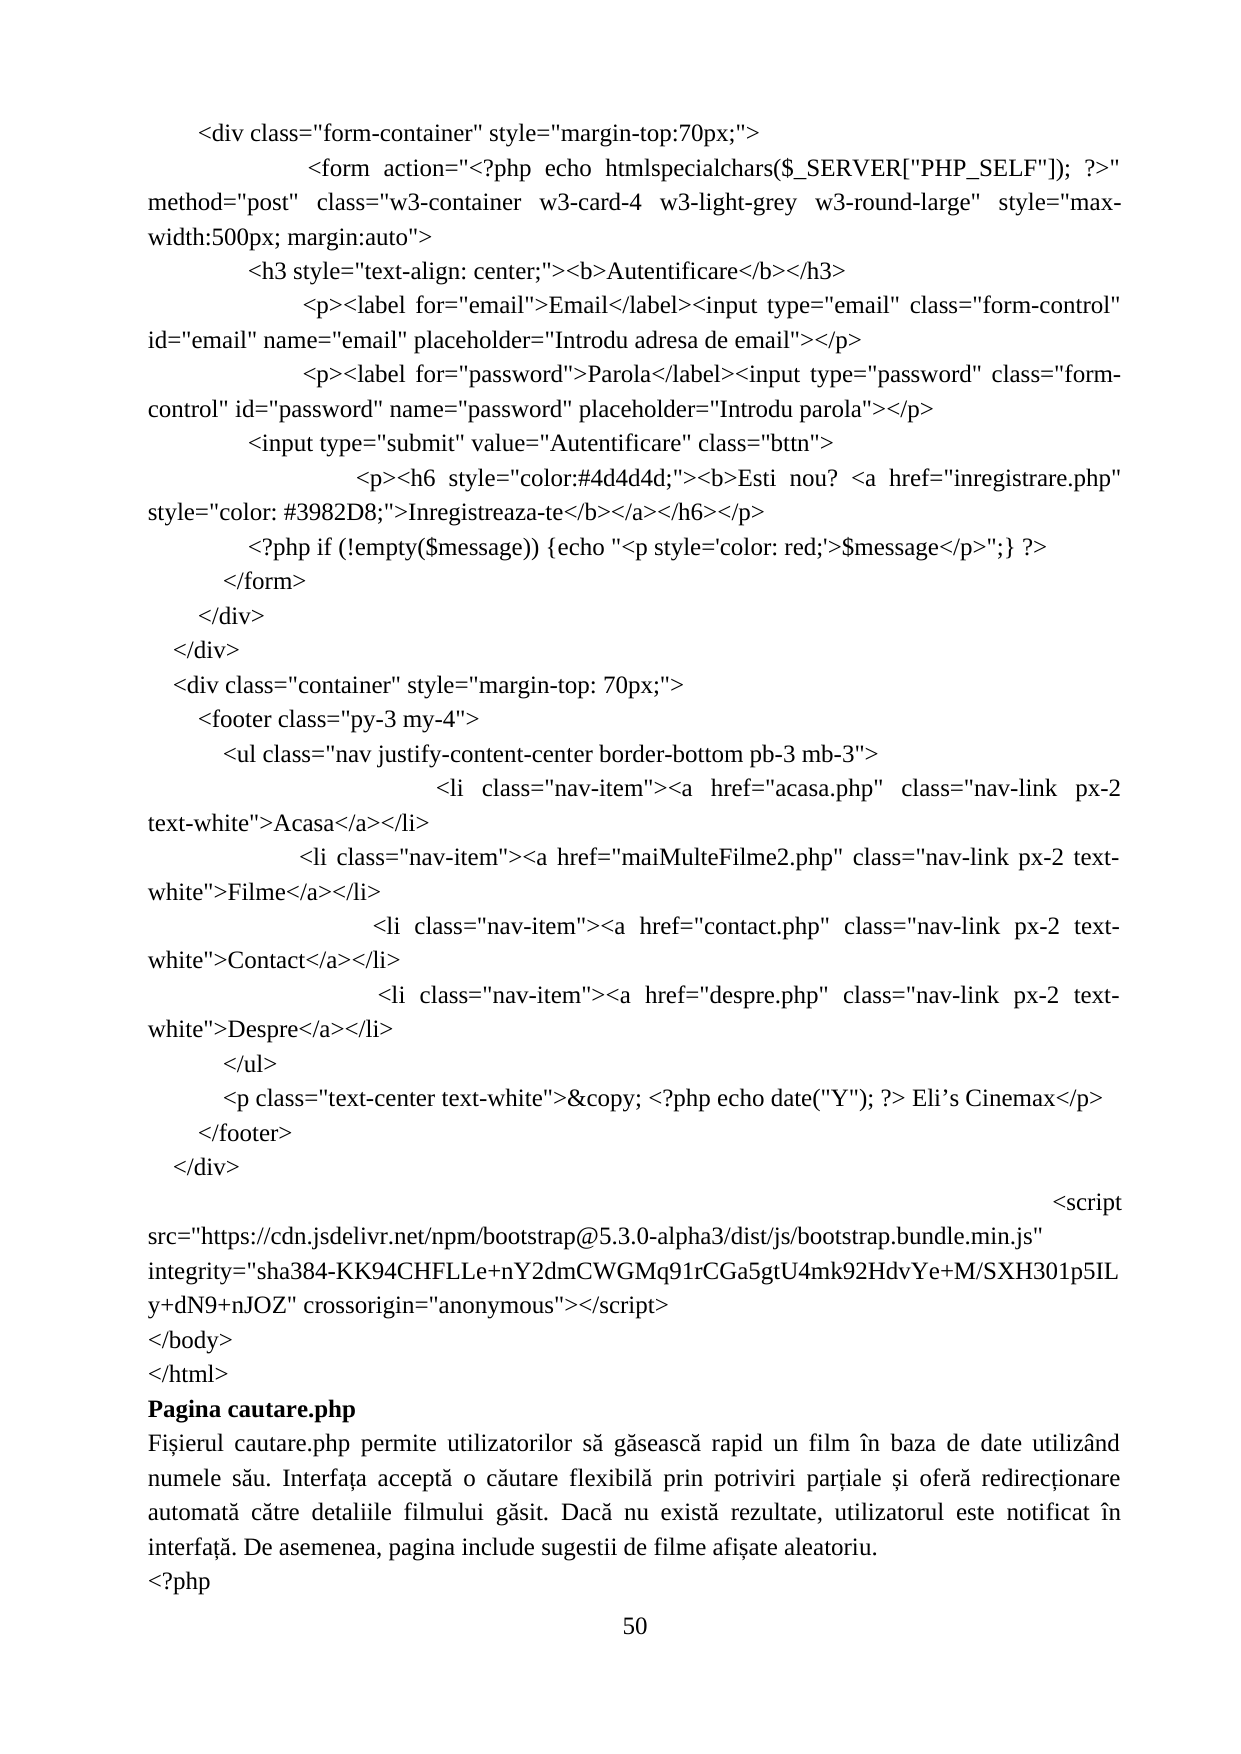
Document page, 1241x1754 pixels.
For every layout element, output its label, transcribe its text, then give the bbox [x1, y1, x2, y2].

text <div class="form-container" style="margin-top:70px;"> [148, 118, 1122, 147]
text <p><label for="email">Email</label><input type="email" class="form-control" id="email" name="email" placeholder="Introdu adresa de email"></p> [148, 291, 1122, 354]
text <li class="nav-item"><a href="acasa.php" class="nav-link px-2 text-white">Acasa</a></li> [148, 773, 1122, 836]
text </form> [148, 566, 1122, 595]
text </div> [148, 601, 1122, 629]
text <li class="nav-item"><a href="contact.php" class="nav-link px-2 text-white">Contact</a></li> [148, 911, 1122, 974]
text </html> [148, 1359, 1122, 1388]
text <p><h6 style="color:#4d4d4d;"><b>Esti nou? <a href="inregistrare.php" style="color: #3982D8;">Inregistreaza-te</b></a></h6></p> [148, 463, 1122, 526]
text Fișierul cautare.php permite utilizatorilor să găsească rapid un film în baza de date utilizând numele său. Interfața acceptă o căutare flexibilă prin potriviri parțiale și oferă redirecționare automată către detaliile filmului găsit. Dacă nu există rezultate, utilizatorul este notificat în interfață. De asemenea, pagina include sugestii de filme afișate aleatoriu. [148, 1428, 1122, 1561]
text </div> [148, 635, 1122, 664]
text <?php [148, 1566, 1122, 1595]
text <li class="nav-item"><a href="despre.php" class="nav-link px-2 text-white">Despre</a></li> [148, 980, 1122, 1043]
text <form action="<?php echo htmlspecialchars($_SERVER["PHP_SELF"]); ?>" method="post" class="w3-container w3-card-4 w3-light-grey w3-round-large" style="max-width:500px; margin:auto"> [148, 153, 1122, 250]
text <p><label for="password">Parola</label><input type="password" class="form-control" id="password" name="password" placeholder="Introdu parola"></p> [148, 359, 1122, 423]
text <p class="text-center text-white">&copy; <?php echo date("Y"); ?> Eli’s Cinemax</p> [148, 1083, 1122, 1112]
text </ul> [148, 1049, 1122, 1078]
text </footer> [148, 1118, 1122, 1147]
text <script src="https://cdn.jsdelivr.net/npm/bootstrap@5.3.0-alpha3/dist/js/bootstrap.bundle.min.js" integrity="sha384-KK94CHFLLe+nY2dmCWGMq91rCGa5gtU4mk92HdvYe+M/SXH301p5ILy+dN9+nJOZ" crossorigin="anonymous"></script> [148, 1187, 1122, 1319]
text </div> [148, 1152, 1122, 1181]
text <input type="submit" value="Autentificare" class="bttn"> [148, 428, 1122, 457]
text <ul class="nav justify-content-center border-bottom pb-3 mb-3"> [148, 739, 1122, 767]
text <li class="nav-item"><a href="maiMulteFilme2.php" class="nav-link px-2 text-white">Filme</a></li> [148, 842, 1122, 905]
text <h3 style="text-align: center;"><b>Autentificare</b></h3> [148, 256, 1122, 285]
text </body> [148, 1325, 1122, 1354]
text Pagina cautare.php [148, 1394, 1122, 1423]
text <footer class="py-3 my-4"> [148, 704, 1122, 733]
text <div class="container" style="margin-top: 70px;"> [148, 670, 1122, 698]
text <?php if (!empty($message)) {echo "<p style='color: red;'>$message</p>";} ?> [148, 532, 1122, 561]
